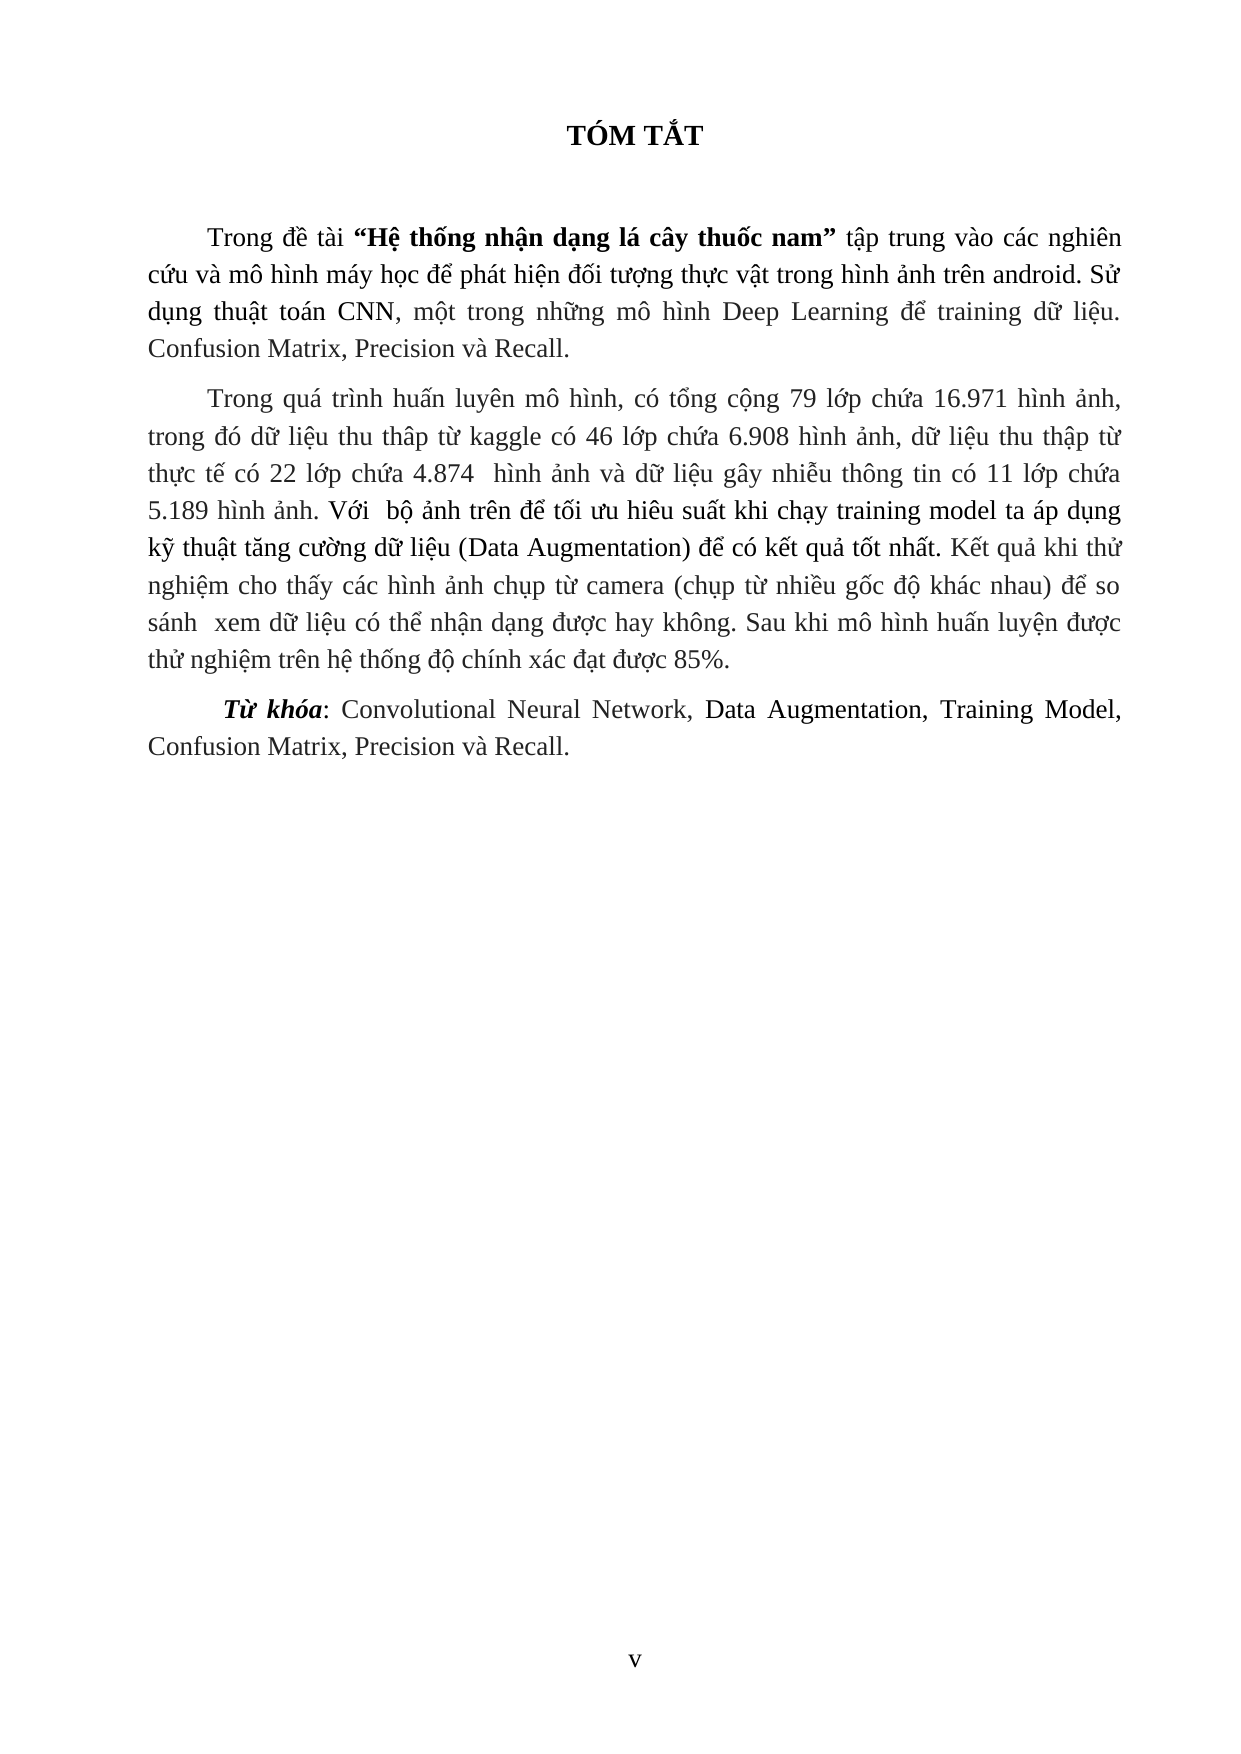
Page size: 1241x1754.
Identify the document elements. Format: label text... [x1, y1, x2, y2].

text Từ khóa: Convolutional Neural Network, Data Augmentation, Training Model, Confusion Matrix, Precision và Recall. [148, 693, 1122, 762]
text Trong quá trình huấn luyên mô hình, có tổng cộng 79 lớp chứa 16.971 hình ảnh, trong đó dữ liệu thu thâp từ kaggle có 46 lớp chứa 6.908 hình ảnh, dữ liệu thu thập từ thực tế có 22 lớp chứa 4.874 hình ảnh và dữ liệu gây nhiễu thông tin có 11 lớp chứa 5.189 hình ảnh. Với bộ ảnh trên để tối ưu hiêu suất khi chạy training model ta áp dụng kỹ thuật tăng cường dữ liệu (Data Augmentation) để có kết quả tốt nhất. Kết quả khi thử nghiệm cho thấy các hình ảnh chụp từ camera (chụp từ nhiều gốc độ khác nhau) để so sánh xem dữ liệu có thể nhận dạng được hay không. Sau khi mô hình huấn luyện được thử nghiệm trên hệ thống độ chính xác đạt được 85%. [148, 488, 1122, 569]
text Trong đề tài “Hệ thống nhận dạng lá cây thuốc nam” tập trung vào các nghiên cứu và mô hình máy học để phát hiện đối tượng thực vật trong hình ảnh trên android. Sử dụng thuật toán CNN, một trong những mô hình Deep Learning để training dữ liệu. Confusion Matrix, Precision và Recall. [148, 221, 1122, 364]
text TÓM TẮT [148, 118, 1122, 152]
